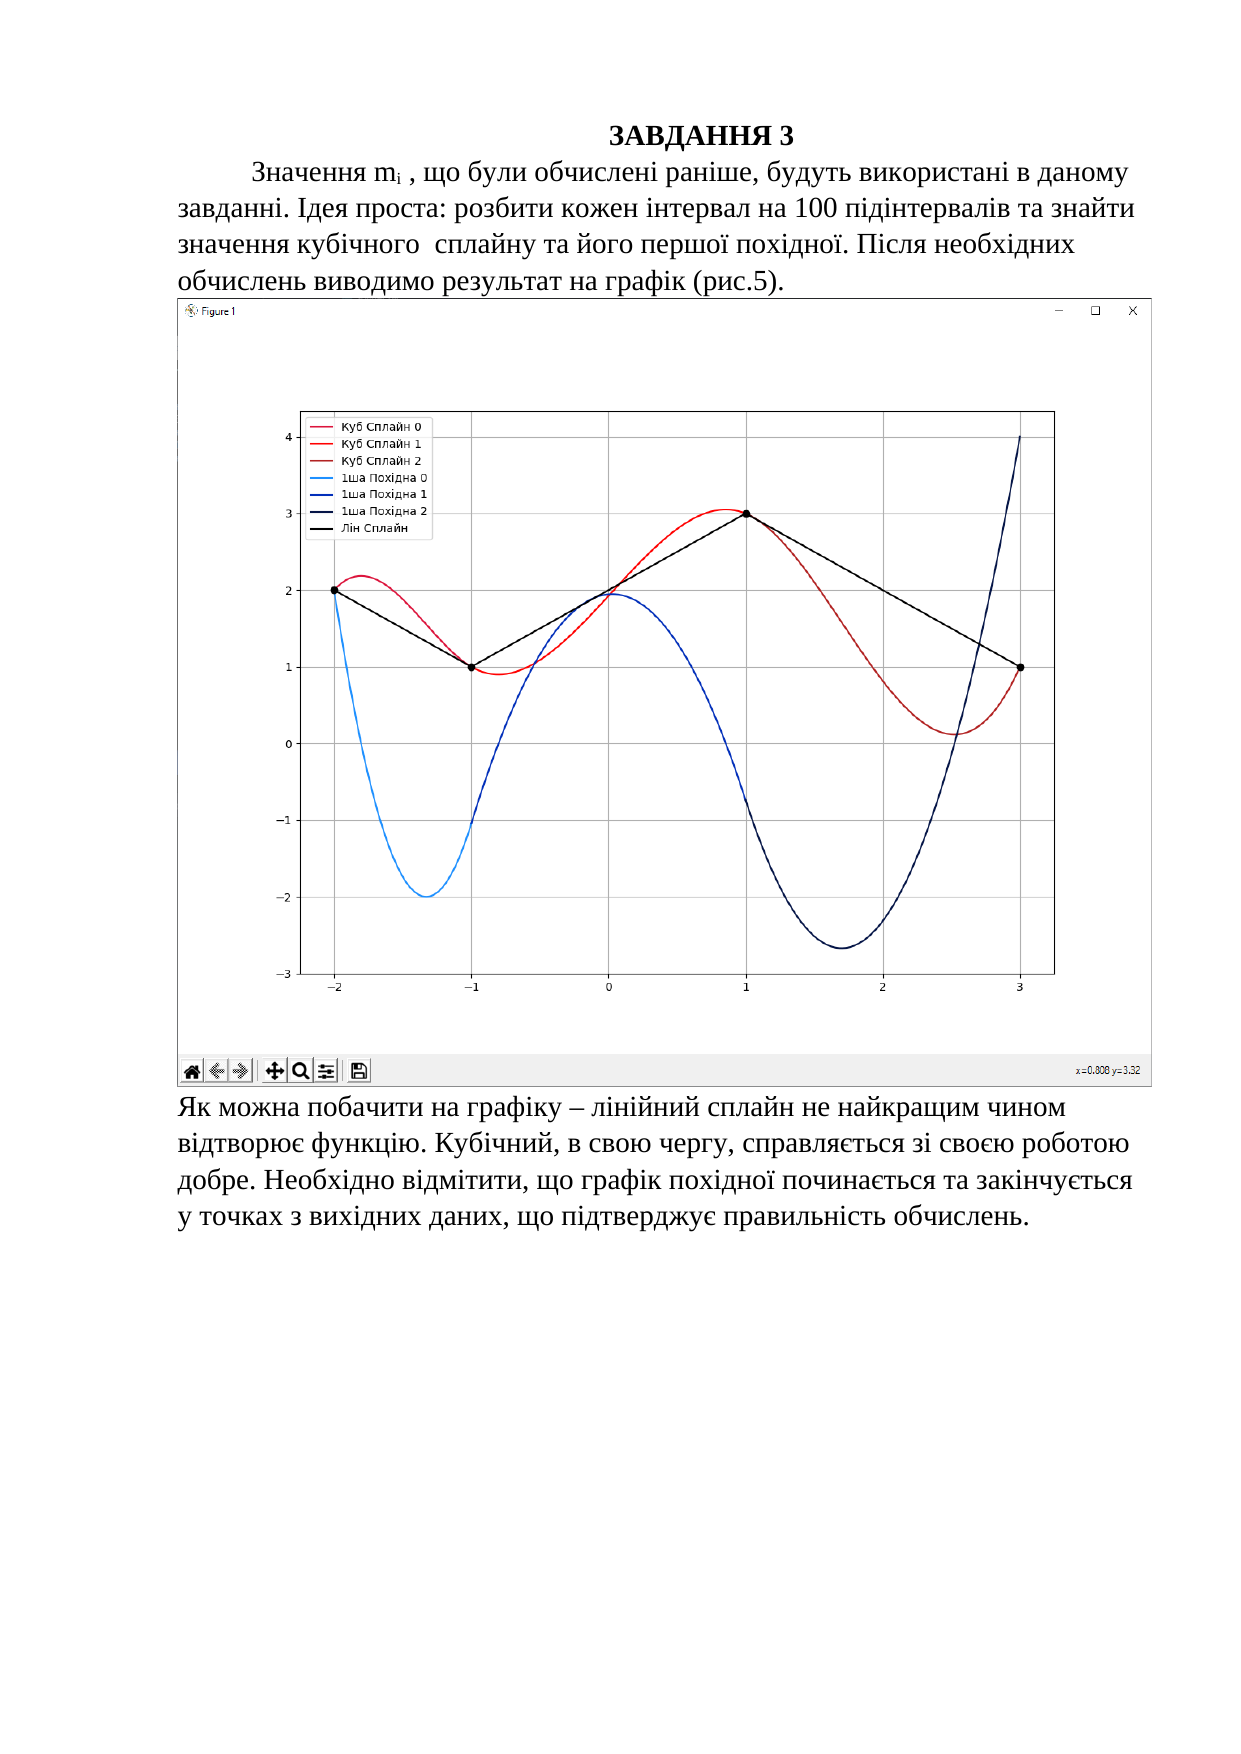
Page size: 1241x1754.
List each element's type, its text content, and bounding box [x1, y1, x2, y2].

text Значення mi , що були обчислені раніше, будуть використані в даному завданні. Ідея проста: розбити кожен інтервал на 100 підінтервалів та знайти значення кубічного сплайну та його першої похідної. Після необхідних обчислень виводимо результат на графік (рис.5). [177, 154, 1152, 296]
text ЗАВДАННЯ 3 [177, 118, 1152, 152]
text Як можна побачити на графіку – лінійний сплайн не найкращим чином відтворює функцію. Кубічний, в свою чергу, справляється зі своєю роботою добре. Необхідно відмітити, що графік похідної починається та закінчується у точках з вихідних даних, що підтверджує правильність обчислень. [177, 1089, 1152, 1231]
picture [177, 298, 1152, 1087]
